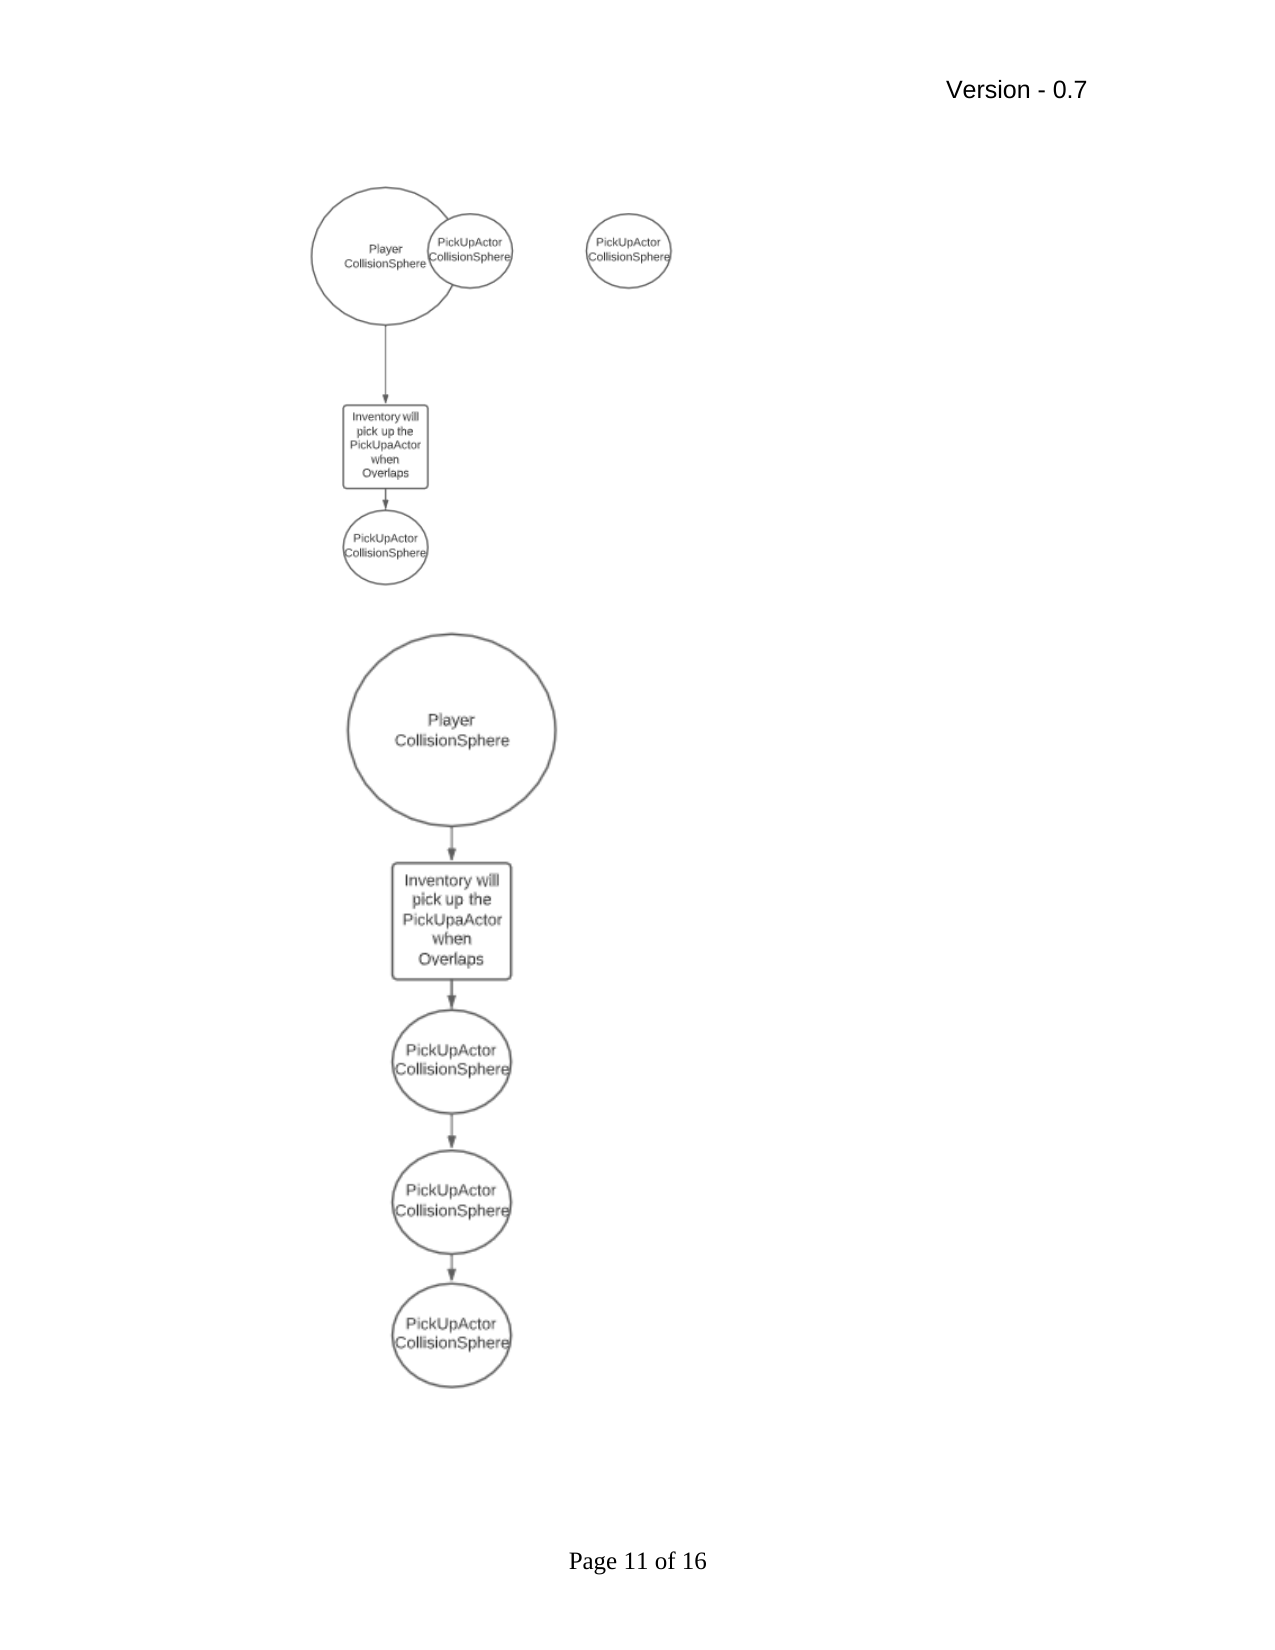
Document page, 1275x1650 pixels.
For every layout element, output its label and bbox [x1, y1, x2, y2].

picture [187, 150, 803, 1469]
